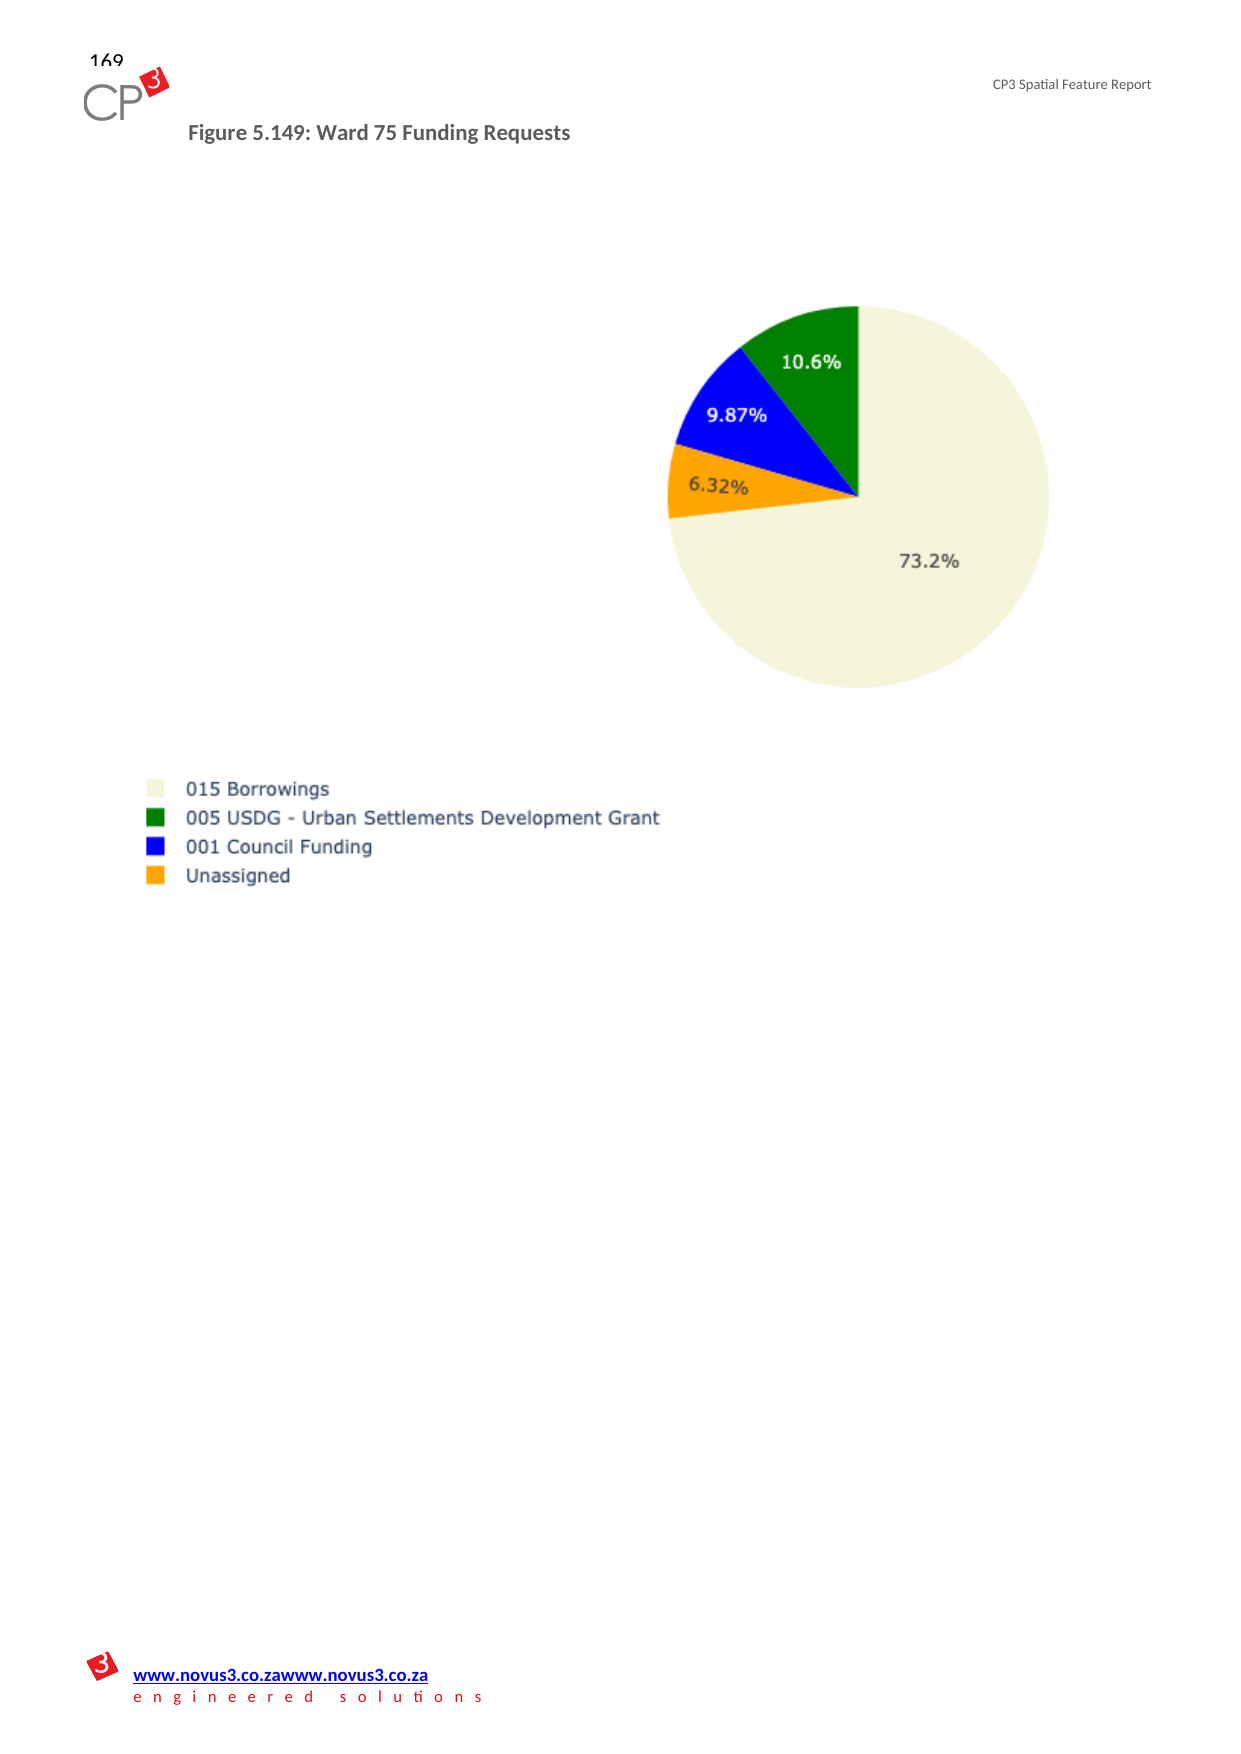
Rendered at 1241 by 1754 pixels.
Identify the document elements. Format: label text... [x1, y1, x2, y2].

picture [107, 156, 1171, 916]
picture [86, 1651, 119, 1681]
text Figure 5.149: Ward 75 Funding Requests [89, 118, 1152, 146]
picture [83, 66, 170, 132]
